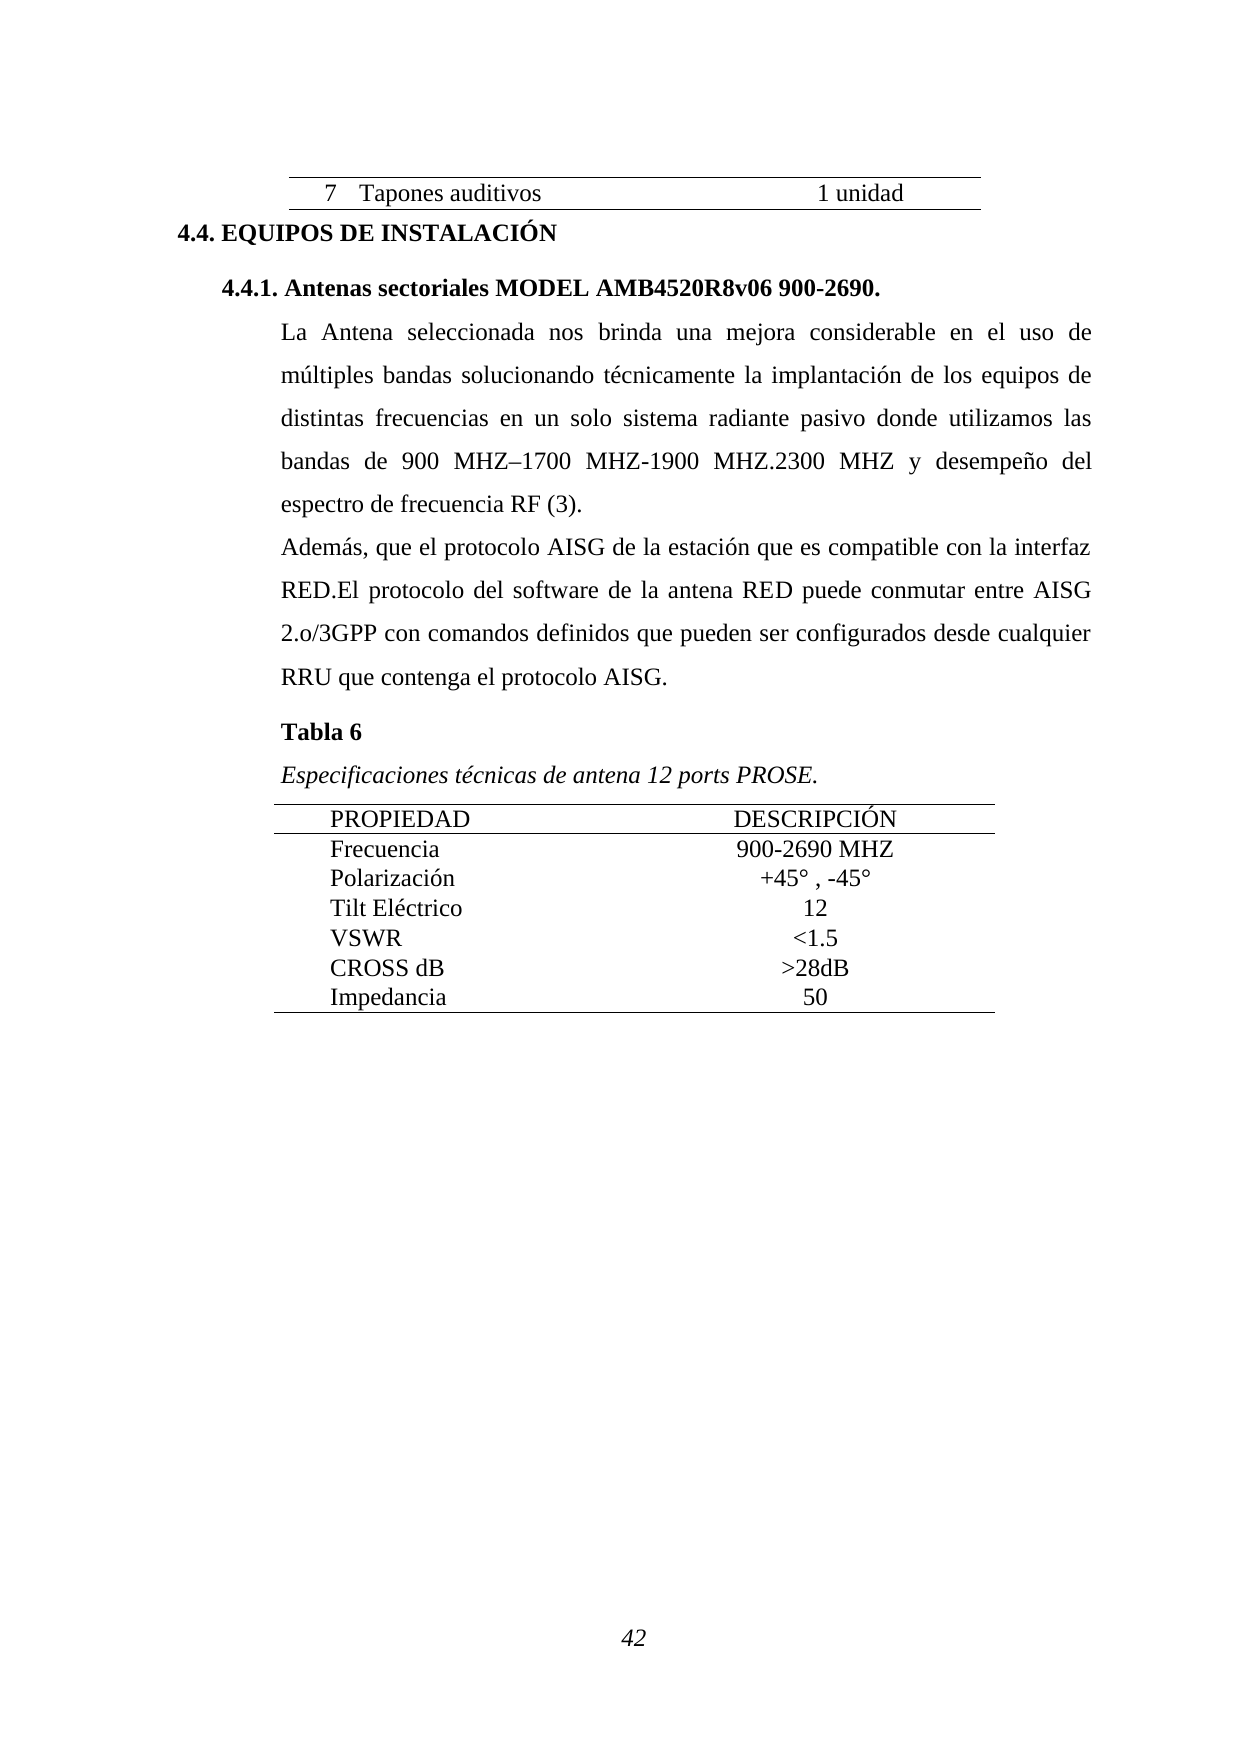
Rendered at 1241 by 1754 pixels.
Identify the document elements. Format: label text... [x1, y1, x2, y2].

table_cell +45° , -45° [591, 863, 995, 893]
table_cell Tilt Eléctrico [274, 893, 591, 922]
table_cell VSWR [274, 923, 591, 952]
table_cell >28dB [591, 952, 995, 982]
table_header PROPIEDAD [274, 805, 591, 833]
subtitle 4.4. EQUIPOS DE INSTALACIÓN [177, 218, 1092, 247]
table_cell CROSS dB [274, 952, 591, 982]
table_cell <1.5 [591, 923, 995, 952]
table_cell Polarización [274, 863, 591, 893]
text La Antena seleccionada nos brinda una mejora considerable en el uso de múltiples bandas solucionando técnicamente la implantación de los equipos de distintas frecuencias en un solo sistema radiante pasivo donde utilizamos las bandas de 900 MHZ–1700 MHZ-1900 MHZ.2300 MHZ y desempeño del espectro de frecuencia RF (3). [281, 317, 1092, 518]
table_cell Frecuencia [274, 834, 591, 863]
table_header DESCRIPCIÓN [591, 805, 995, 833]
table_cell 900-2690 MHZ [591, 834, 995, 863]
text Tabla 6 Especificaciones técnicas de antena 12 ports PROSE. [281, 717, 1092, 789]
text Además, que el protocolo AISG de la estación que es compatible con la interfaz RED.El protocolo del software de la antena RED puede conmutar entre AISG 2.o/3GPP con comandos definidos que pueden ser configurados desde cualquier RRU que contenga el protocolo AISG. [281, 532, 1092, 690]
table_cell 50 [591, 982, 995, 1012]
table_cell Impedancia [274, 982, 591, 1012]
table_cell 1 unidad [806, 178, 981, 208]
text 4.4.1. Antenas sectoriales MODEL AMB4520R8v06 900-2690. [222, 273, 1092, 302]
table_cell 7 [289, 178, 348, 208]
table_cell 12 [591, 893, 995, 922]
table_cell Tapones auditivos [348, 178, 806, 208]
